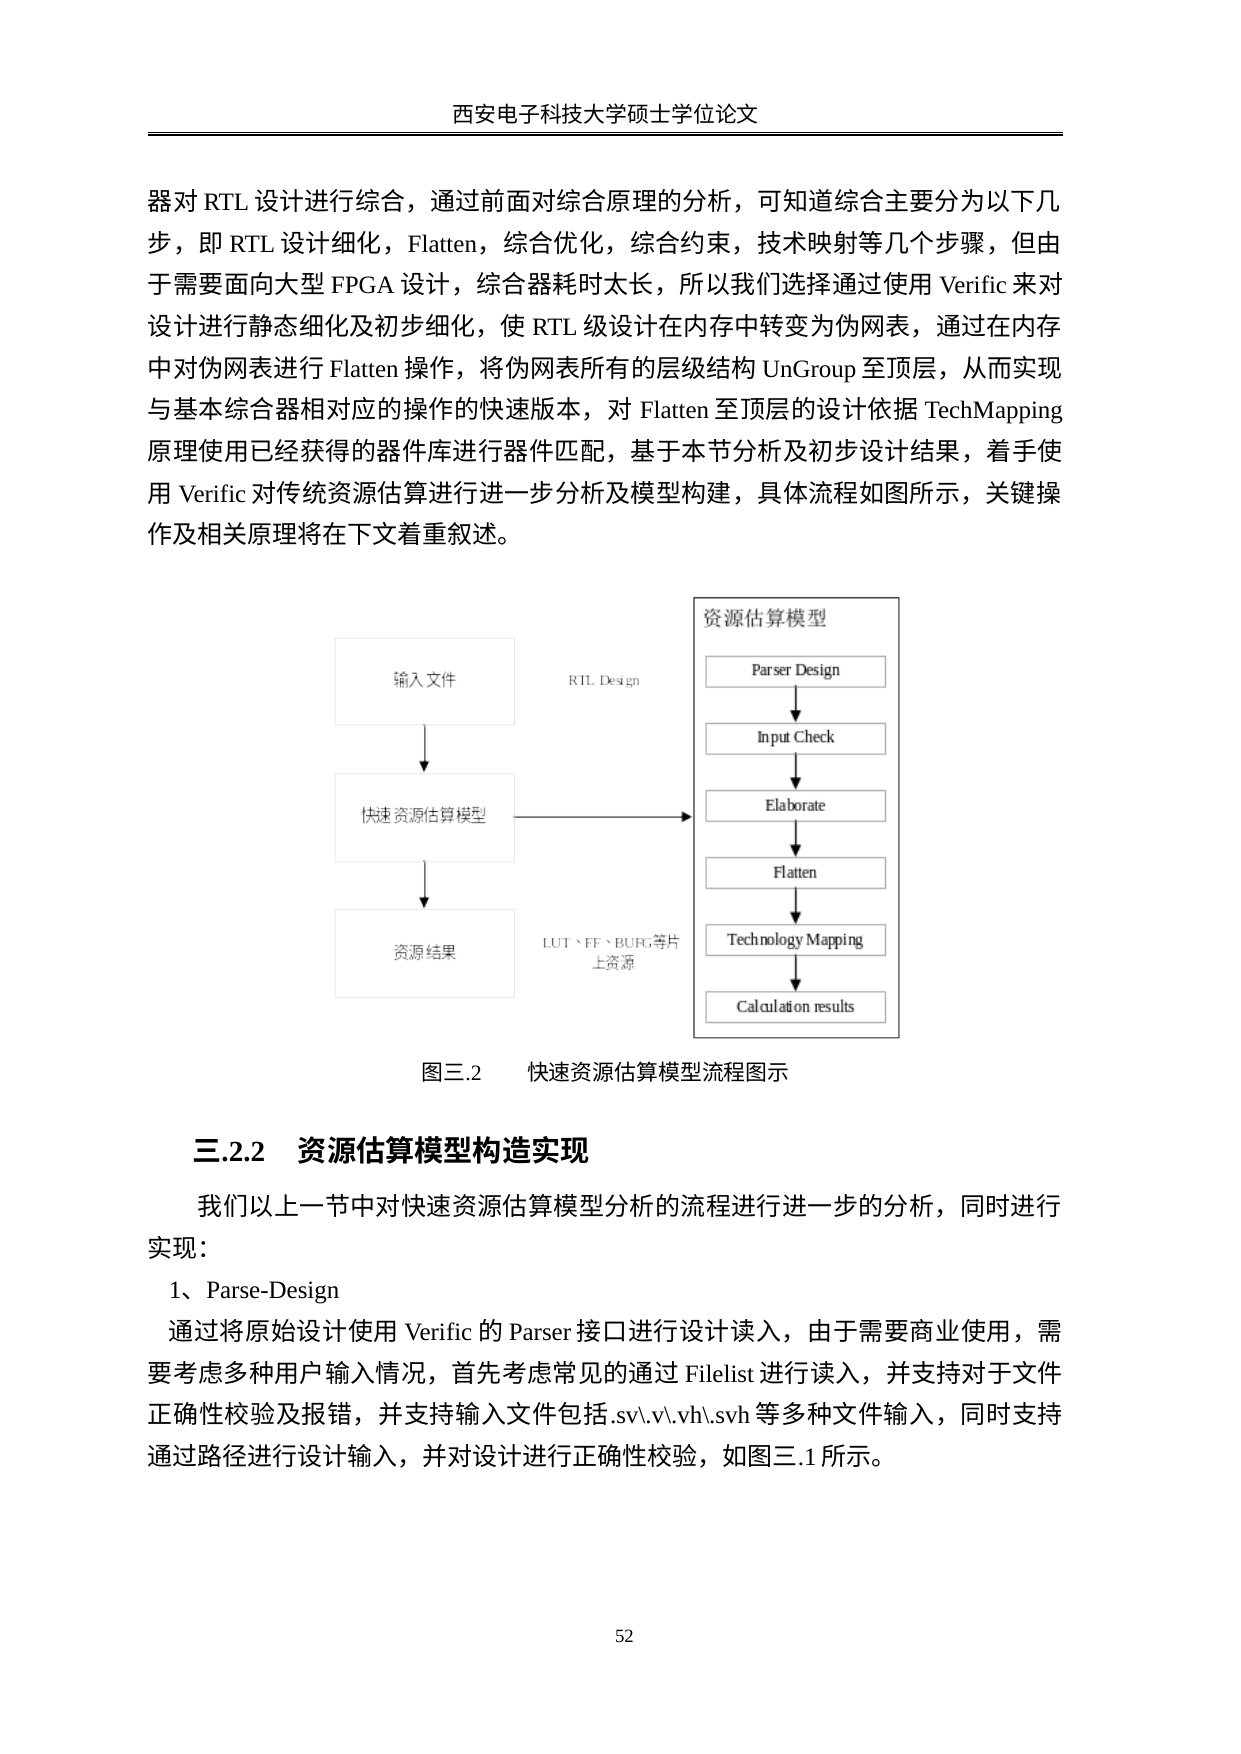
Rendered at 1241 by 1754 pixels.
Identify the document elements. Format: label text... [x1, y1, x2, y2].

text 我们以上一节中对快速资源估算模型分析的流程进行进一步的分析，同时进行实现： [148, 1182, 1063, 1265]
text 1、Parse-Design [148, 1265, 1063, 1307]
subtitle 资源估算模型构造实现 [192, 1128, 1063, 1169]
text 通过将原始设计使用Verific的Parser接口进行设计读入，由于需要商业使用，需要考虑多种用户输入情况，首先考虑常见的通过Filelist进行读入，并支持对于文件正确性校验及报错，并支持输入文件包括.sv\.v\.vh\.svh等多种文件输入，同时支持通过路径进行设计输入，并对设计进行正确性校验，如图3.6所示。 [148, 1307, 1063, 1474]
text 快速资源估算模型流程图示 [148, 1055, 1063, 1087]
